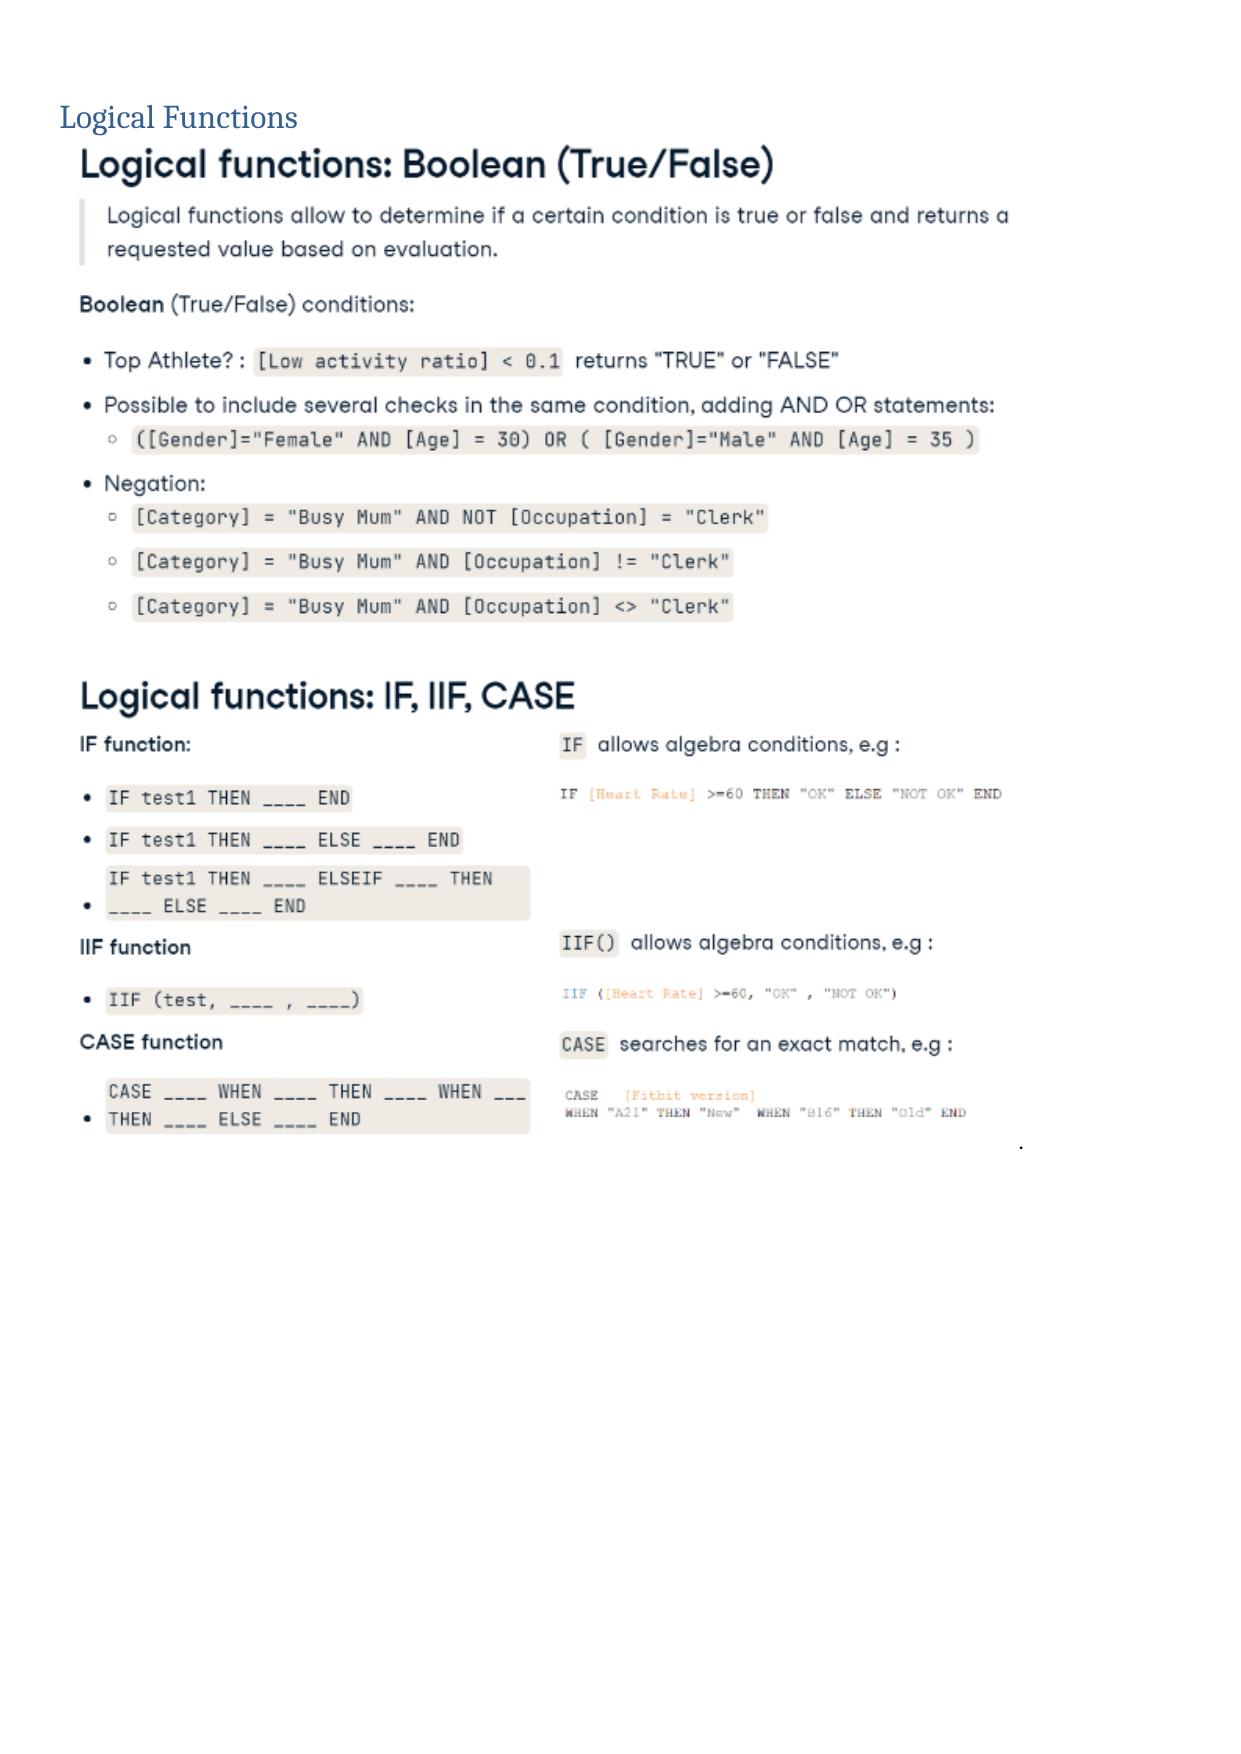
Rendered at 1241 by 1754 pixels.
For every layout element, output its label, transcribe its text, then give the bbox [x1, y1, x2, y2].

subtitle Logical Functions [59, 99, 1167, 137]
picture [59, 142, 1031, 648]
picture [59, 672, 1018, 1150]
